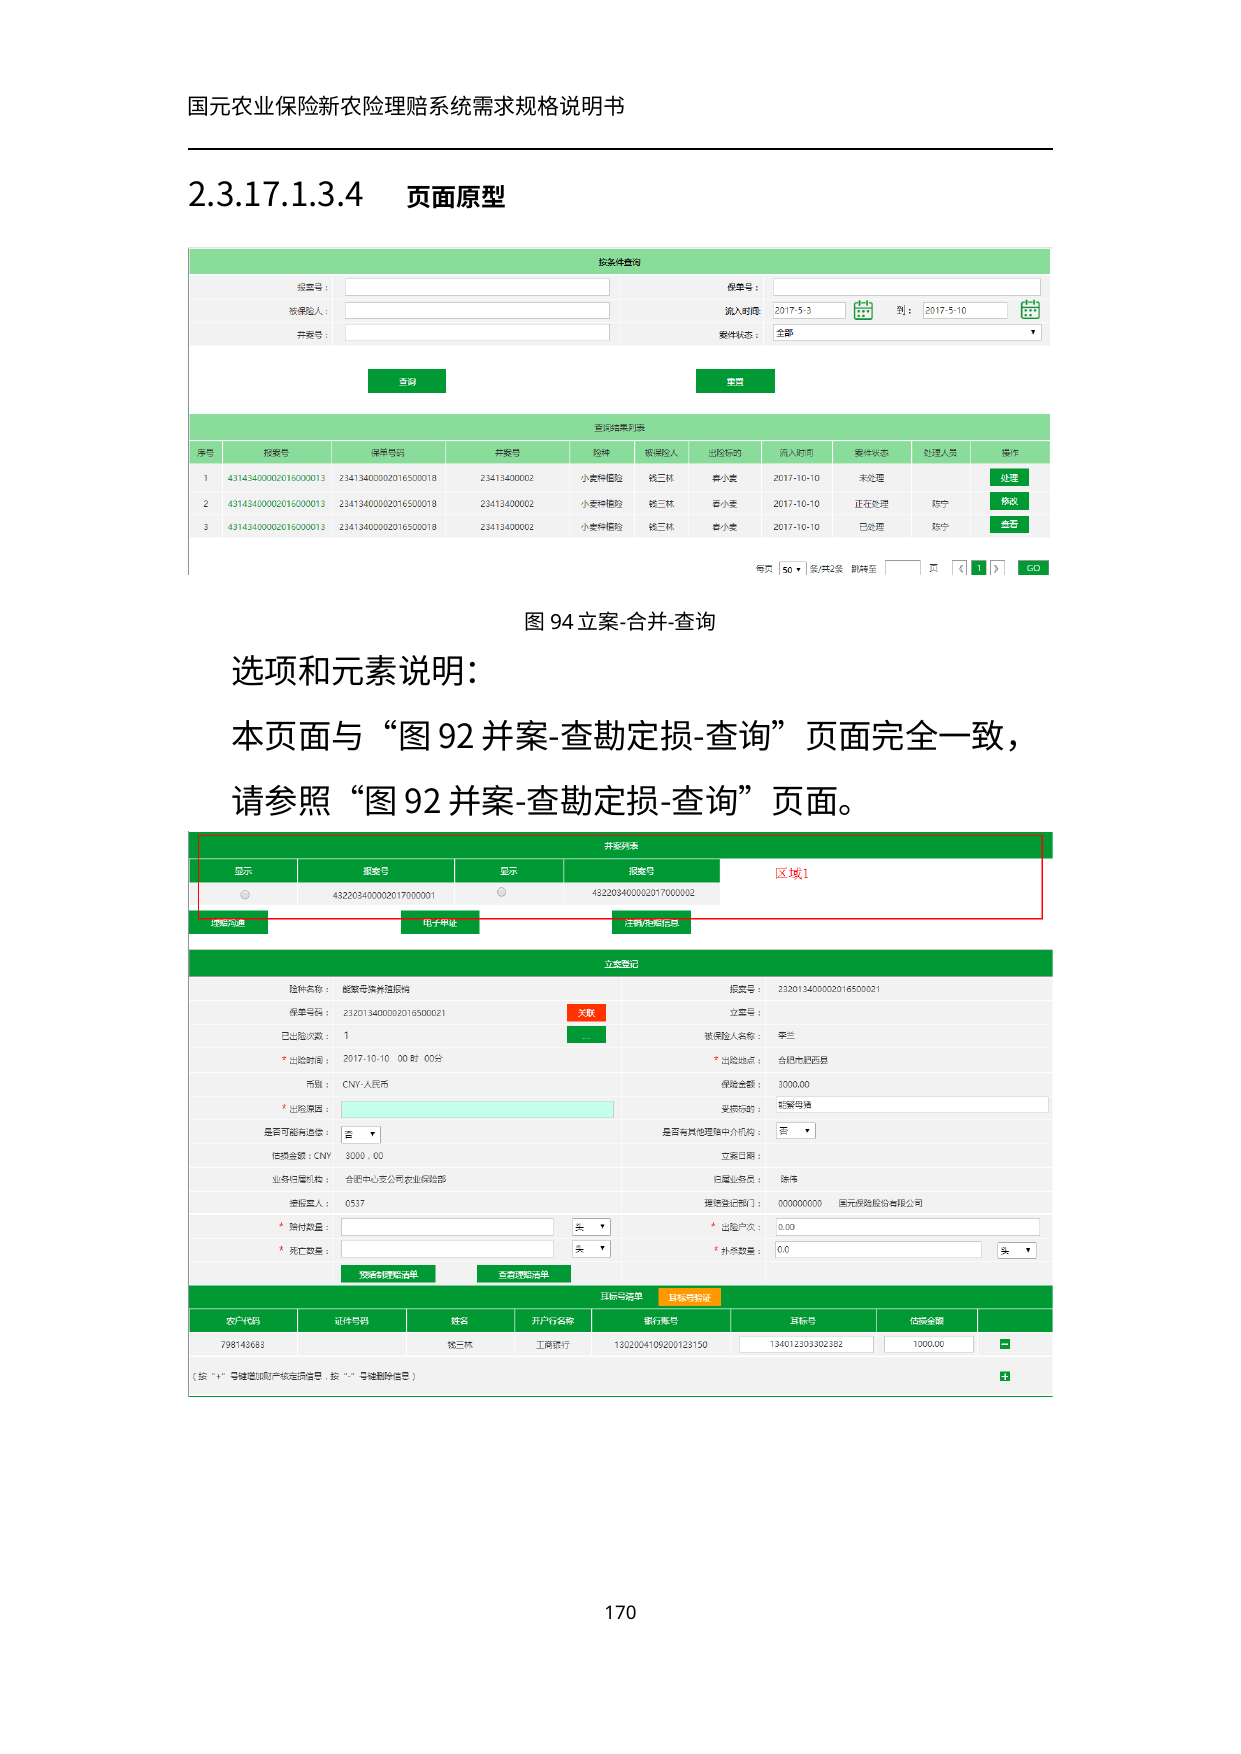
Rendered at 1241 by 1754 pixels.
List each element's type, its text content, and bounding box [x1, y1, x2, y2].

text 本页面与“图92并案-查勘定损-查询”页面完全一致，请参照“图92并案-查勘定损-查询”页面。 [231, 702, 1053, 831]
text 图 94立案-合并-查询 [187, 604, 1053, 637]
text 选项和元素说明： [231, 637, 1053, 702]
picture [187, 246, 1053, 575]
picture [187, 831, 1053, 1397]
subtitle 页面原型 [188, 160, 1053, 225]
